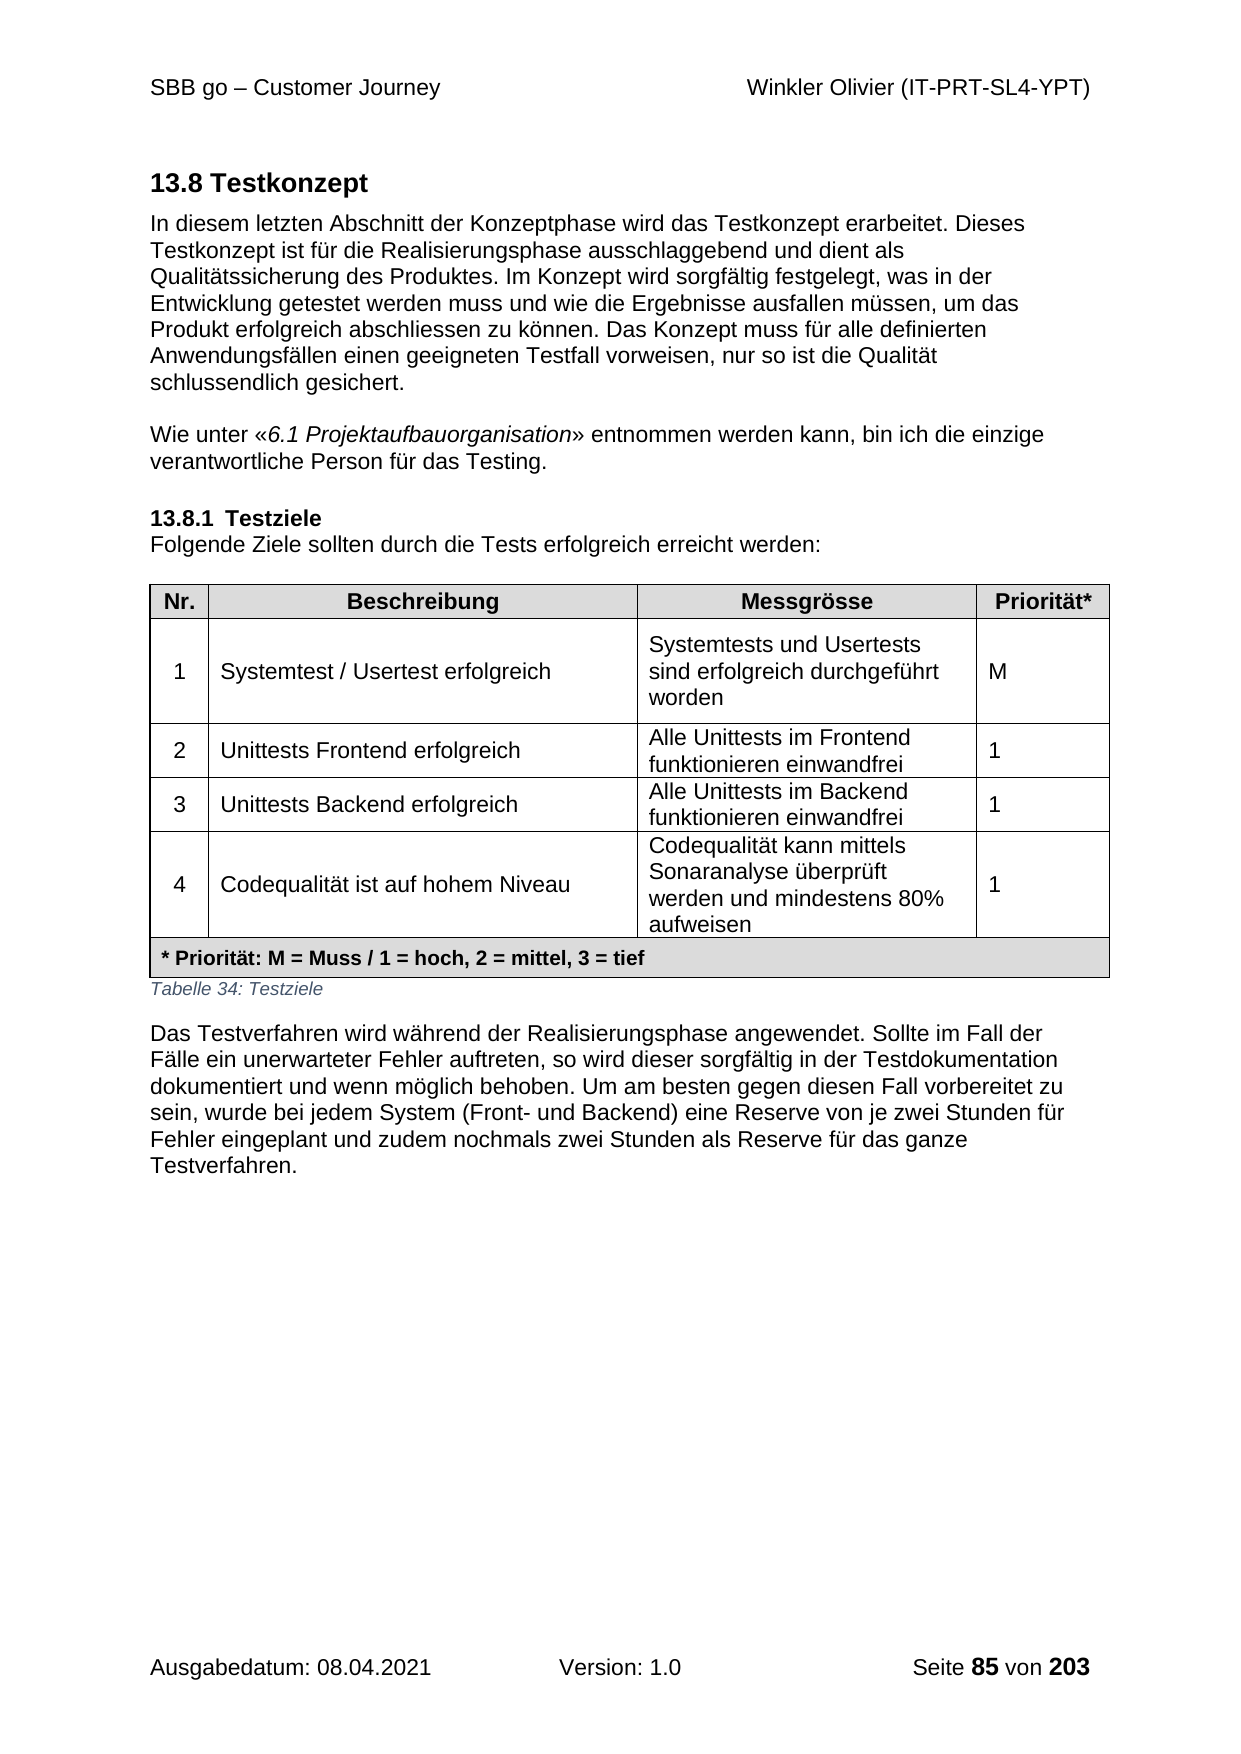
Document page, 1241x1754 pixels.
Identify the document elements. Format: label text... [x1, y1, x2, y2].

table_header Nr. [151, 585, 208, 618]
table_cell 1 [977, 724, 1109, 777]
subtitle Testziele [150, 504, 1090, 531]
table_cell 1 [151, 619, 208, 723]
table_cell Alle Unittests im Frontend funktionieren einwandfrei [638, 724, 976, 777]
table_cell 2 [151, 724, 208, 777]
table_header Priorität* [977, 585, 1109, 618]
table_cell Unittests Frontend erfolgreich [209, 724, 637, 777]
table_cell Codequalität kann mittels Sonaranalyse überprüft werden und mindestens 80% aufweisen [638, 832, 976, 937]
table_cell 3 [151, 778, 208, 831]
table_cell Unittests Backend erfolgreich [209, 778, 637, 831]
subtitle Testkonzept [150, 167, 1090, 198]
table_cell Systemtest / Usertest erfolgreich [209, 619, 637, 723]
table_header Messgrösse [638, 585, 976, 618]
table_cell * Priorität: M = Muss / 1 = hoch, 2 = mittel, 3 = tief [151, 938, 1109, 977]
table_cell Codequalität ist auf hohem Niveau [209, 832, 637, 937]
table_cell Alle Unittests im Backend funktionieren einwandfrei [638, 778, 976, 831]
table_cell 1 [977, 778, 1109, 831]
table_header Beschreibung [209, 585, 637, 618]
table_cell Systemtests und Usertests sind erfolgreich durchgeführt worden [638, 619, 976, 723]
text Tabelle 34: Testziele [150, 978, 1090, 999]
table_cell 4 [151, 832, 208, 937]
table_cell 1 [977, 832, 1109, 937]
text Das Testverfahren wird während der Realisierungsphase angewendet. Sollte im Fall der Fälle ein unerwarteter Fehler auftreten, so wird dieser sorgfältig in der Testdokumentation dokumentiert und wenn möglich behoben. Um am besten gegen diesen Fall vorbereitet zu sein, wurde bei jedem System (Front- und Backend) eine Reserve von je zwei Stunden für Fehler eingeplant und zudem nochmals zwei Stunden als Reserve für das ganze Testverfahren. [150, 1020, 1090, 1178]
text Folgende Ziele sollten durch die Tests erfolgreich erreicht werden: [150, 531, 1090, 557]
text Wie unter «6.1 Projektaufbauorganisation» entnommen werden kann, bin ich die einzige verantwortliche Person für das Testing. [150, 421, 1090, 474]
table_cell M [977, 619, 1109, 723]
text In diesem letzten Abschnitt der Konzeptphase wird das Testkonzept erarbeitet. Dieses Testkonzept ist für die Realisierungsphase ausschlaggebend und dient als Qualitätssicherung des Produktes. Im Konzept wird sorgfältig festgelegt, was in der Entwicklung getestet werden muss und wie die Ergebnisse ausfallen müssen, um das Produkt erfolgreich abschliessen zu können. Das Konzept muss für alle definierten Anwendungsfällen einen geeigneten Testfall vorweisen, nur so ist die Qualität schlussendlich gesichert. [150, 210, 1090, 395]
